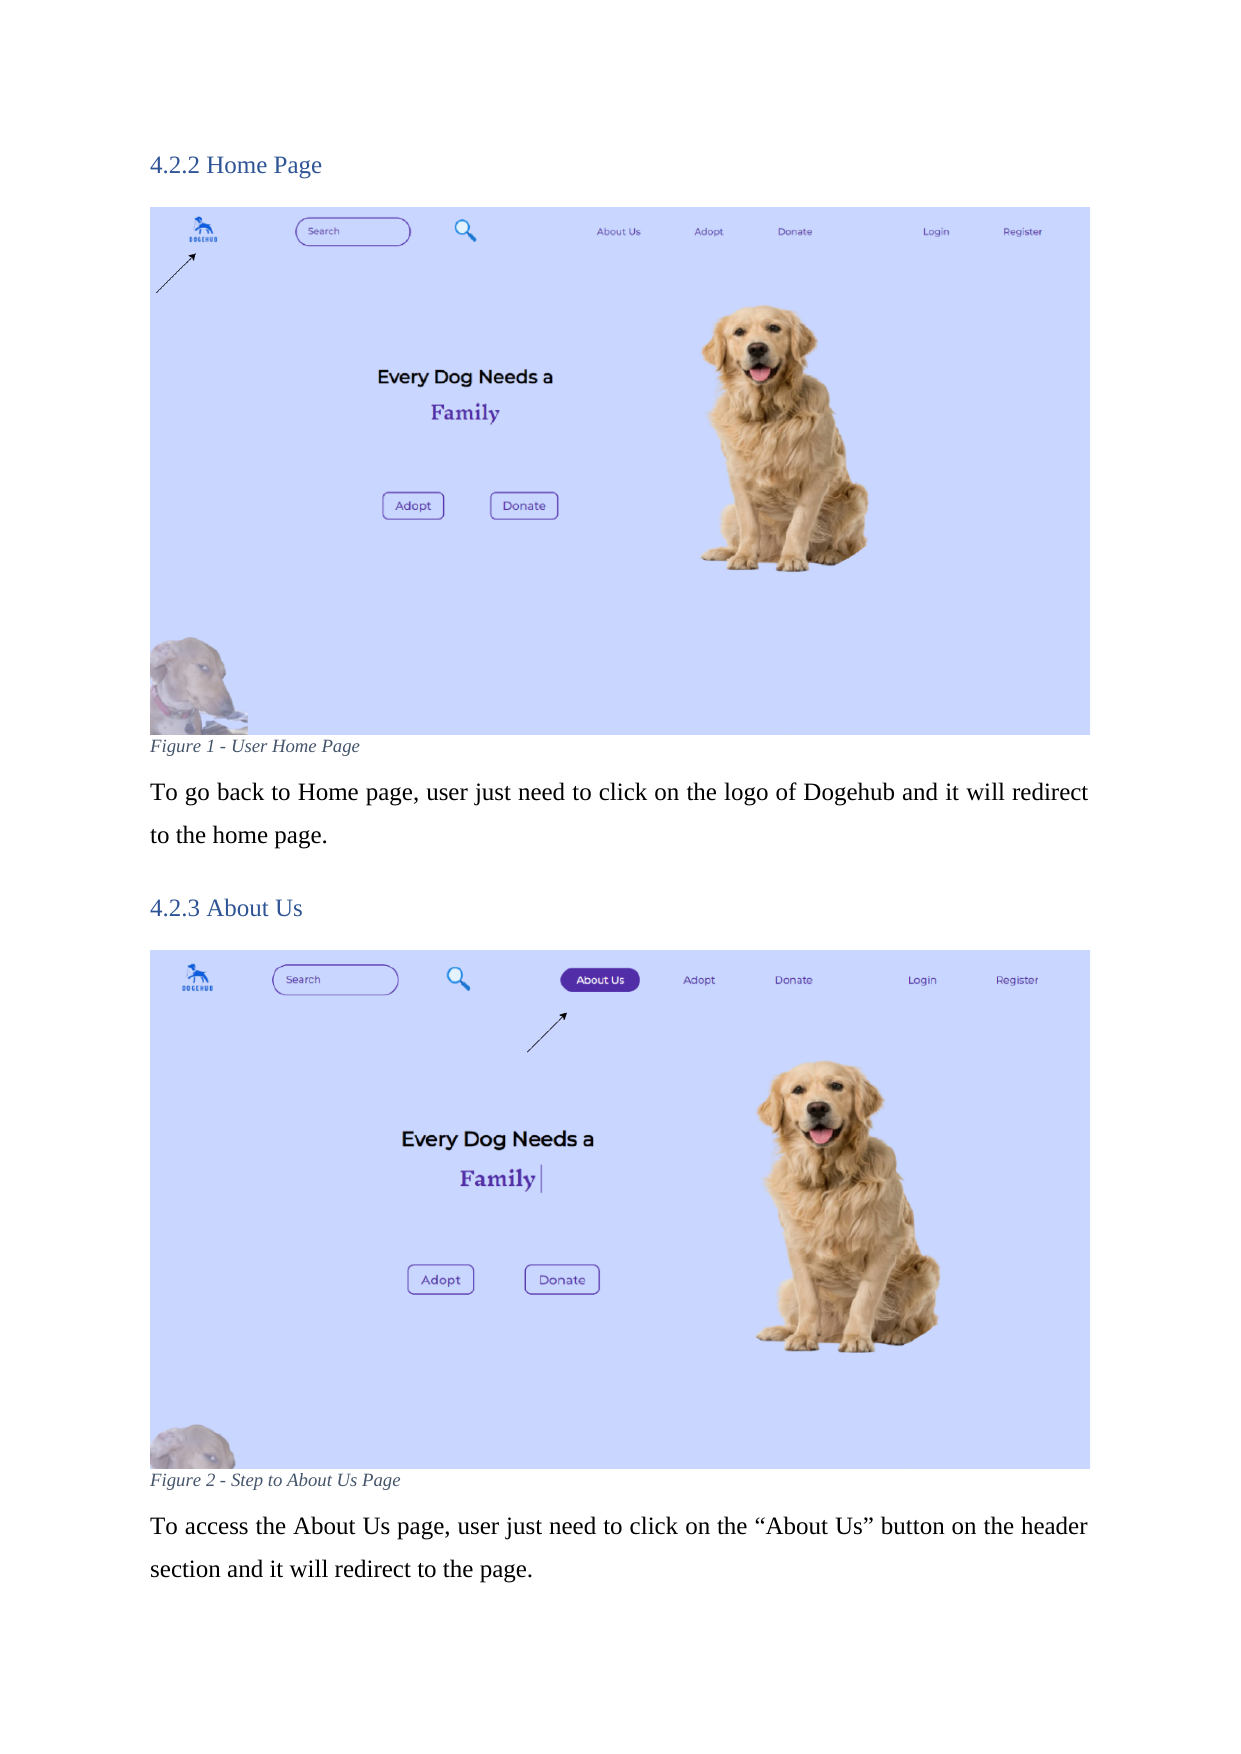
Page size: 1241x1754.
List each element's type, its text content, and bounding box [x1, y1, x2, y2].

text To go back to Home page, user just need to click on the logo of Dogehub and it will redirect to the home page. [150, 777, 1090, 849]
text To access the About Us page, user just need to click on the “About Us” button on the header section and it will redirect to the page. [150, 1511, 1090, 1583]
subtitle 4.2.3 About Us [150, 893, 1090, 922]
subtitle 4.2.2 Home Page [150, 150, 1090, 179]
text Figure 1 - User Home Page [150, 735, 1090, 757]
picture [150, 950, 1091, 1469]
picture [150, 207, 1091, 735]
text Figure 2 - Step to About Us Page [150, 1469, 1090, 1490]
